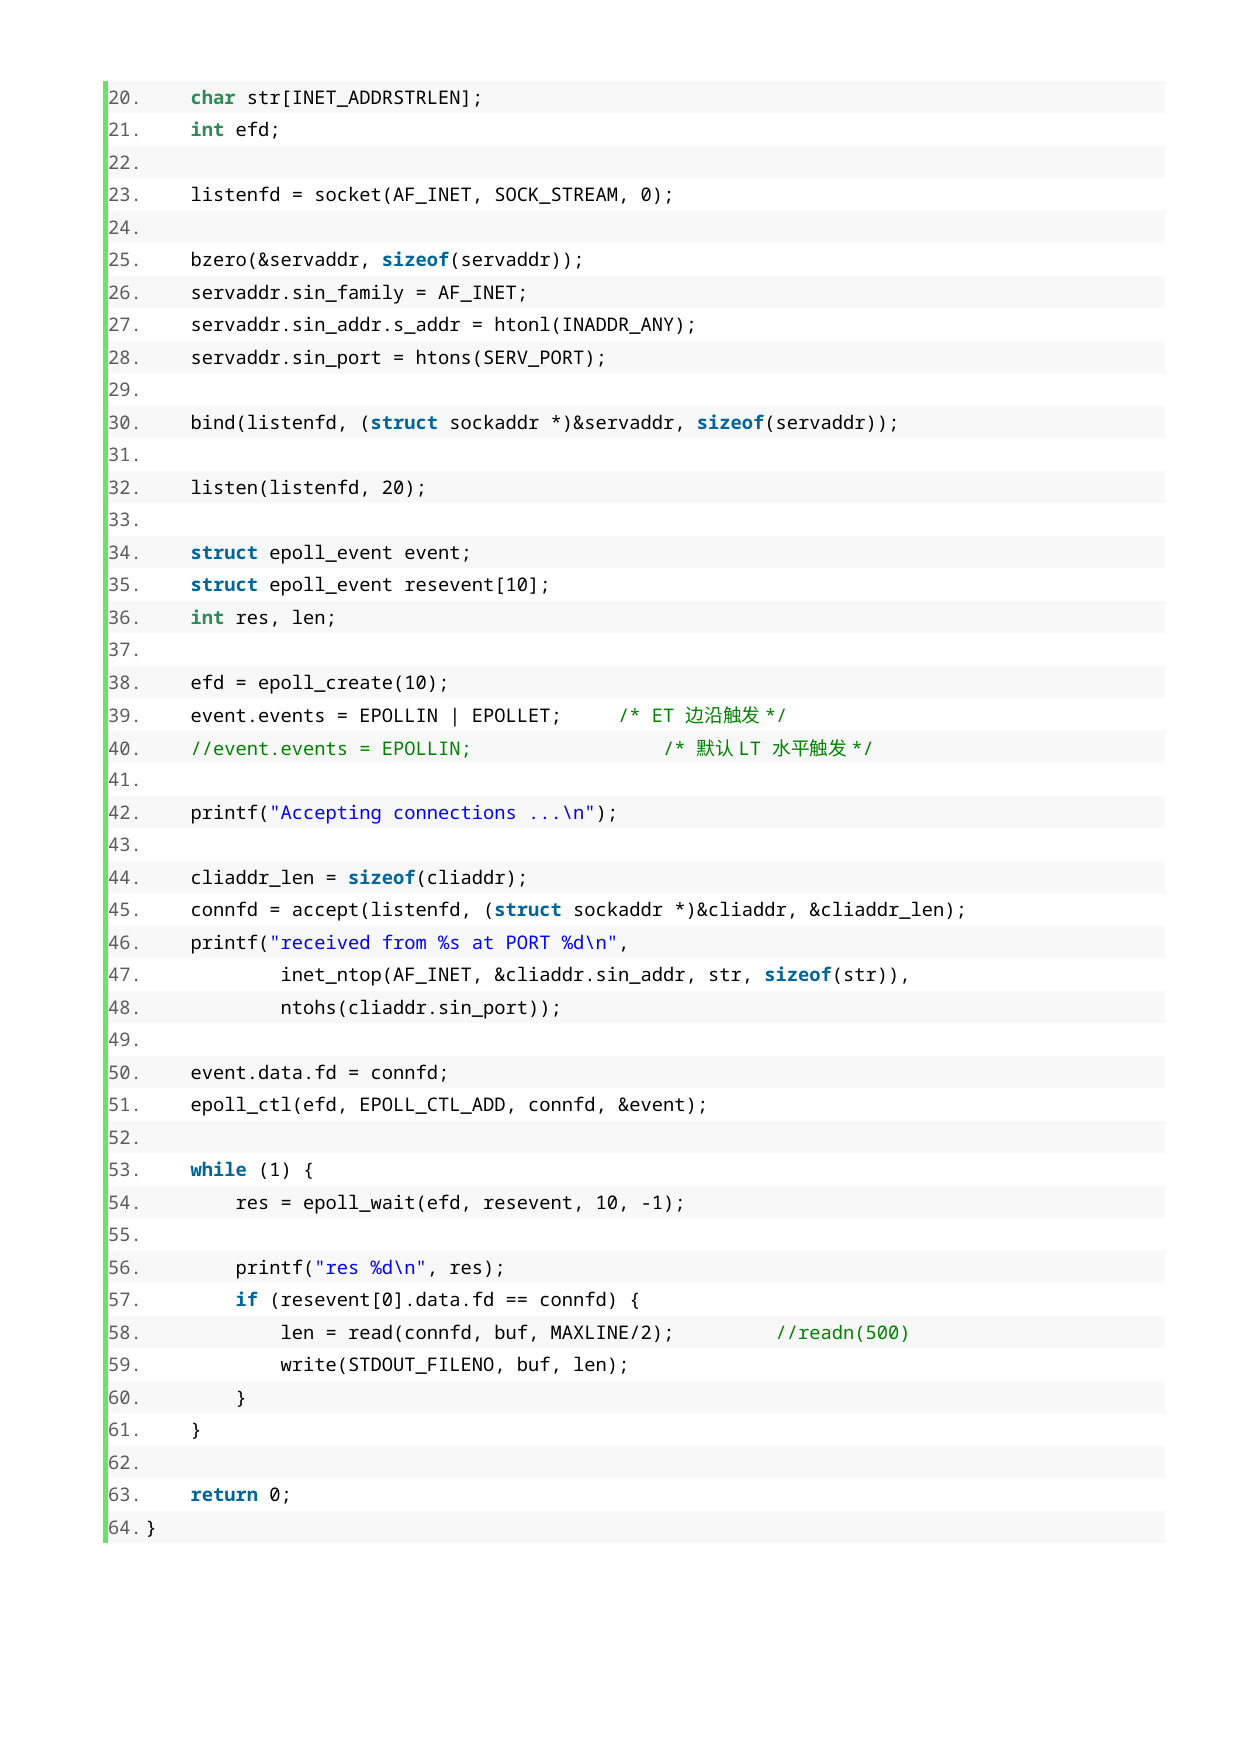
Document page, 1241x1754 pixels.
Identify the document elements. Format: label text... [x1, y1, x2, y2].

list connfd = accept(listenfd, (struct sockaddr *)&cliaddr, &cliaddr_len); [108, 893, 1165, 926]
list inet_ntop(AF_INET, &cliaddr.sin_addr, str, sizeof(str)), [108, 958, 1165, 991]
list if (resevent[0].data.fd == connfd) { [108, 1283, 1165, 1316]
list event.data.fd = connfd; [108, 1056, 1165, 1088]
list listen(listenfd, 20); [108, 471, 1165, 503]
list epoll_ctl(efd, EPOLL_CTL_ADD, connfd, &event); [108, 1088, 1165, 1121]
list return 0; [108, 1478, 1165, 1511]
list bzero(&servaddr, sizeof(servaddr)); [108, 243, 1165, 276]
list bind(listenfd, (struct sockaddr *)&servaddr, sizeof(servaddr)); [108, 406, 1165, 438]
list listenfd = socket(AF_INET, SOCK_STREAM, 0); [108, 178, 1165, 211]
list len = read(connfd, buf, MAXLINE/2); //readn(500) [108, 1316, 1165, 1348]
list servaddr.sin_addr.s_addr = htonl(INADDR_ANY); [108, 308, 1165, 341]
list } [108, 1381, 1165, 1413]
list //event.events = EPOLLIN; /* 默认 LT 水平触发 */ [108, 731, 1165, 763]
list efd = epoll_create(10); [108, 666, 1165, 698]
list servaddr.sin_family = AF_INET; [108, 276, 1165, 308]
list servaddr.sin_port = htons(SERV_PORT); [108, 341, 1165, 373]
list while (1) { [108, 1153, 1165, 1186]
list res = epoll_wait(efd, resevent, 10, -1); [108, 1186, 1165, 1218]
list int res, len; [108, 601, 1165, 633]
list write(STDOUT_FILENO, buf, len); [108, 1348, 1165, 1381]
list ntohs(cliaddr.sin_port)); [108, 991, 1165, 1023]
list printf("res %d\n", res); [108, 1251, 1165, 1283]
list printf("Accepting connections ...\n"); [108, 796, 1165, 828]
list struct epoll_event resevent[10]; [108, 568, 1165, 601]
list printf("received from %s at PORT %d\n", [108, 926, 1165, 958]
list char str[INET_ADDRSTRLEN]; [108, 81, 1165, 113]
list cliaddr_len = sizeof(cliaddr); [108, 861, 1165, 893]
list event.events = EPOLLIN | EPOLLET; /* ET 边沿触发 */ [108, 698, 1165, 731]
list } [108, 1511, 1165, 1543]
list int efd; [108, 113, 1165, 146]
list struct epoll_event event; [108, 536, 1165, 568]
list } [108, 1413, 1165, 1446]
